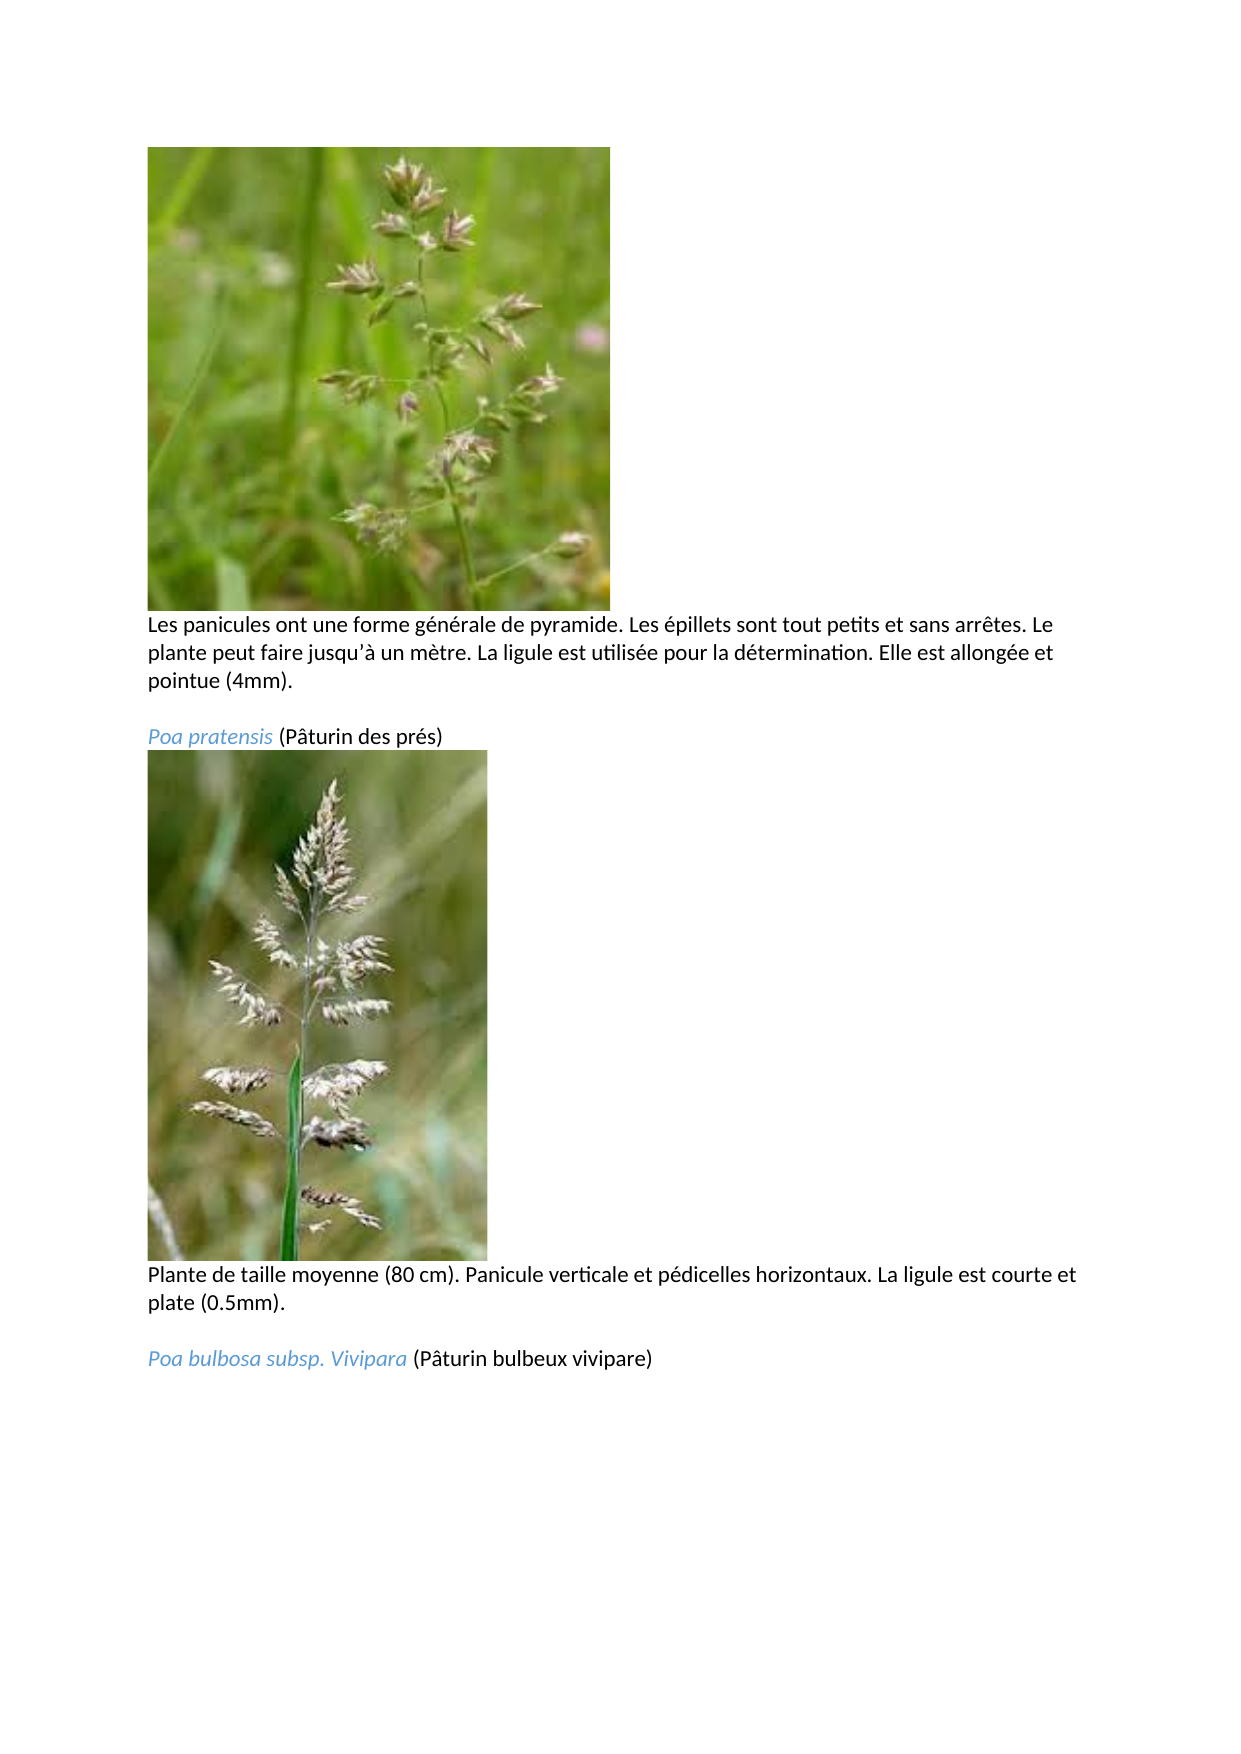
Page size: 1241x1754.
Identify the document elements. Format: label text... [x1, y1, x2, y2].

text Plante de taille moyenne (80 cm). Panicule verticale et pédicelles horizontaux. La ligule est courte et plate (0.5mm). [148, 1260, 1093, 1316]
picture [147, 750, 488, 1261]
text Poa pratensis (Pâturin des prés) [148, 722, 1093, 750]
text Les panicules ont une forme générale de pyramide. Les épillets sont tout petits et sans arrêtes. Le plante peut faire jusqu’à un mètre. La ligule est utilisée pour la détermination. Elle est allongée et pointue (4mm). [148, 610, 1093, 694]
picture [147, 147, 611, 611]
text Poa bulbosa subsp. Vivipara (Pâturin bulbeux vivipare) [148, 1344, 1093, 1372]
